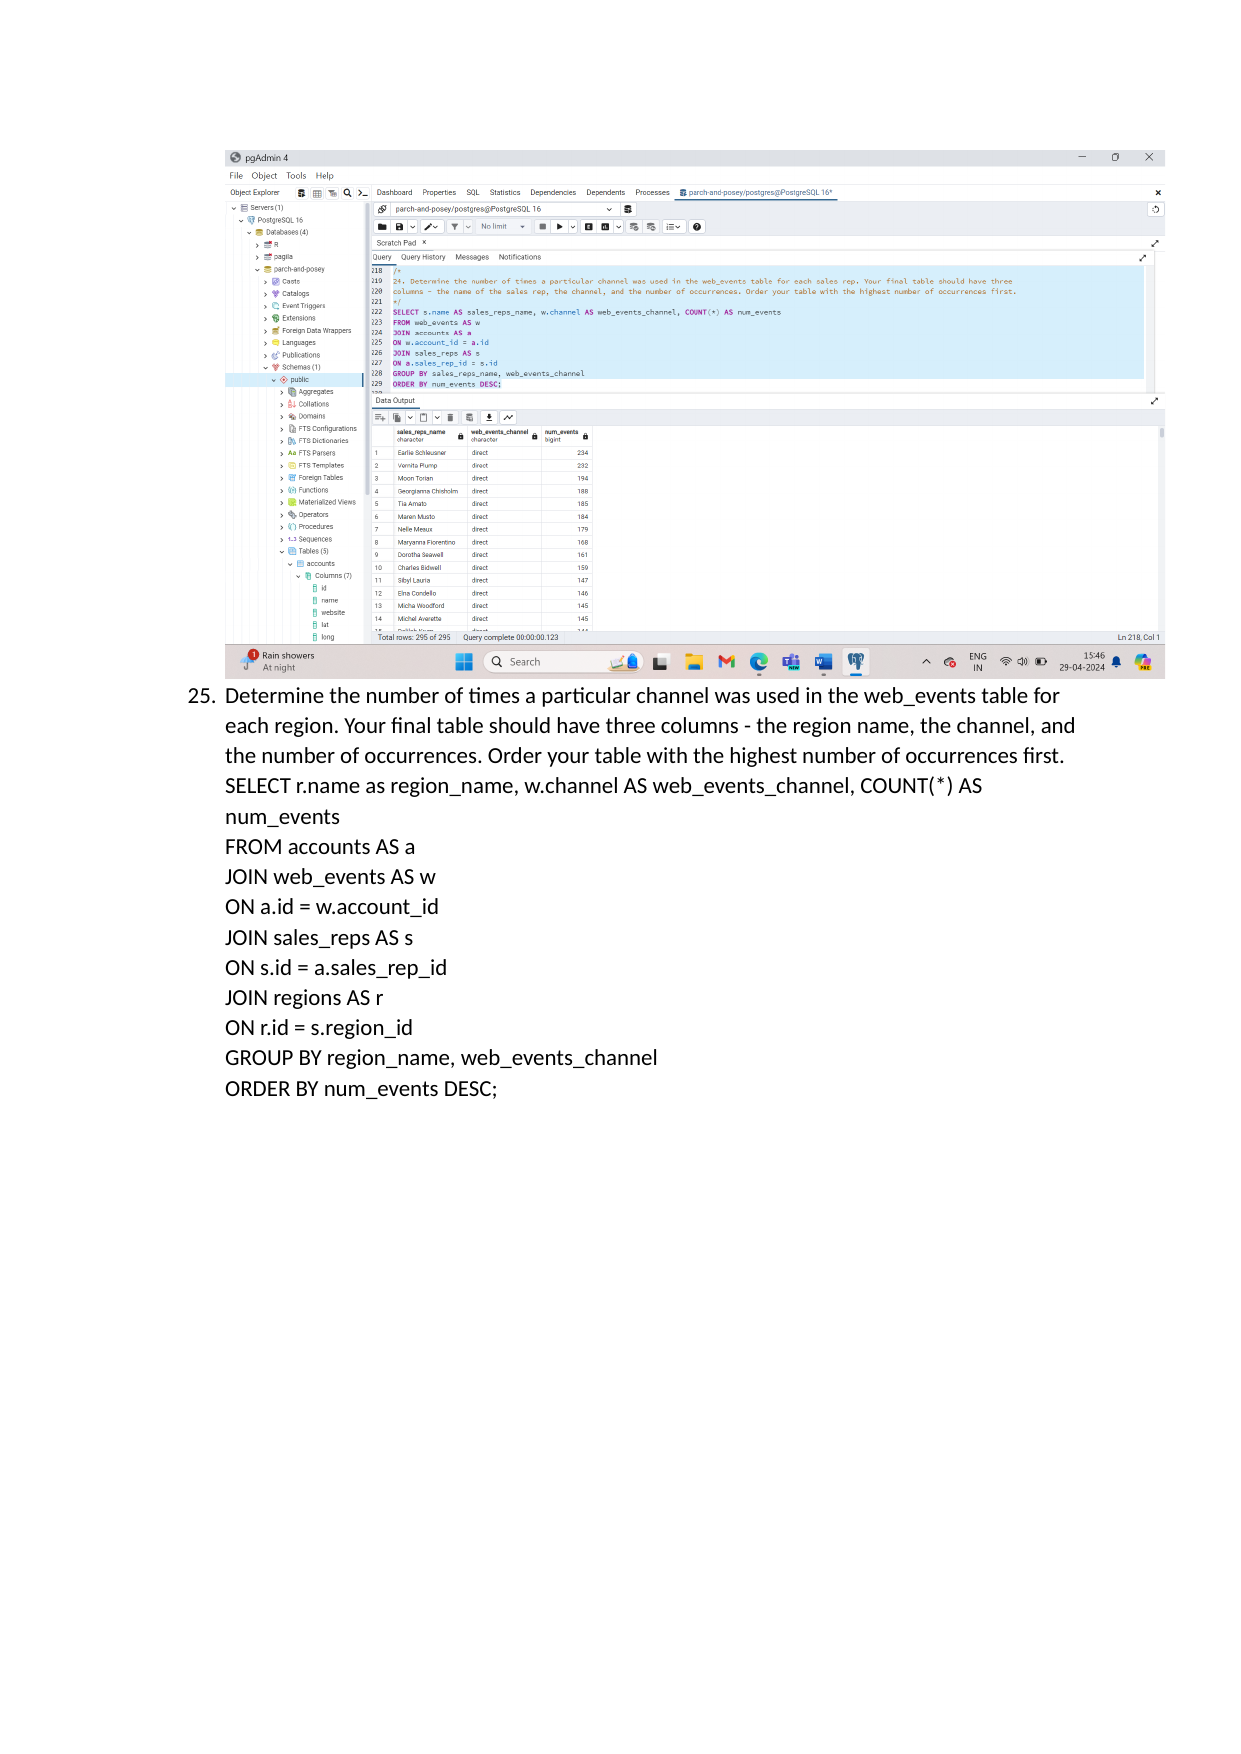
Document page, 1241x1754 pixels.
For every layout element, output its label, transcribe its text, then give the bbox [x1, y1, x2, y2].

list ORDER BY num_events DESC; [225, 1074, 1090, 1102]
list JOIN sales_reps AS s [225, 923, 1090, 951]
list GROUP BY region_name, web_events_channel [225, 1043, 1090, 1072]
list ON r.id = s.region_id [225, 1013, 1090, 1041]
list ON s.id = a.sales_rep_id [225, 953, 1090, 981]
picture [225, 150, 1166, 679]
list Determine the number of times a particular channel was used in the web_events table for each region. Your final table should have three columns - the region name, the channel, and the number of occurrences. Order your table with the highest number of occurrences first. [187, 681, 1090, 769]
list JOIN regions AS r [225, 983, 1090, 1011]
list SELECT r.name as region_name, w.channel AS web_events_channel, COUNT(*) AS num_events [225, 772, 1090, 830]
list ON a.id = w.account_id [225, 892, 1090, 921]
list FROM accounts AS a [225, 832, 1090, 860]
list JOIN web_events AS w [225, 862, 1090, 890]
